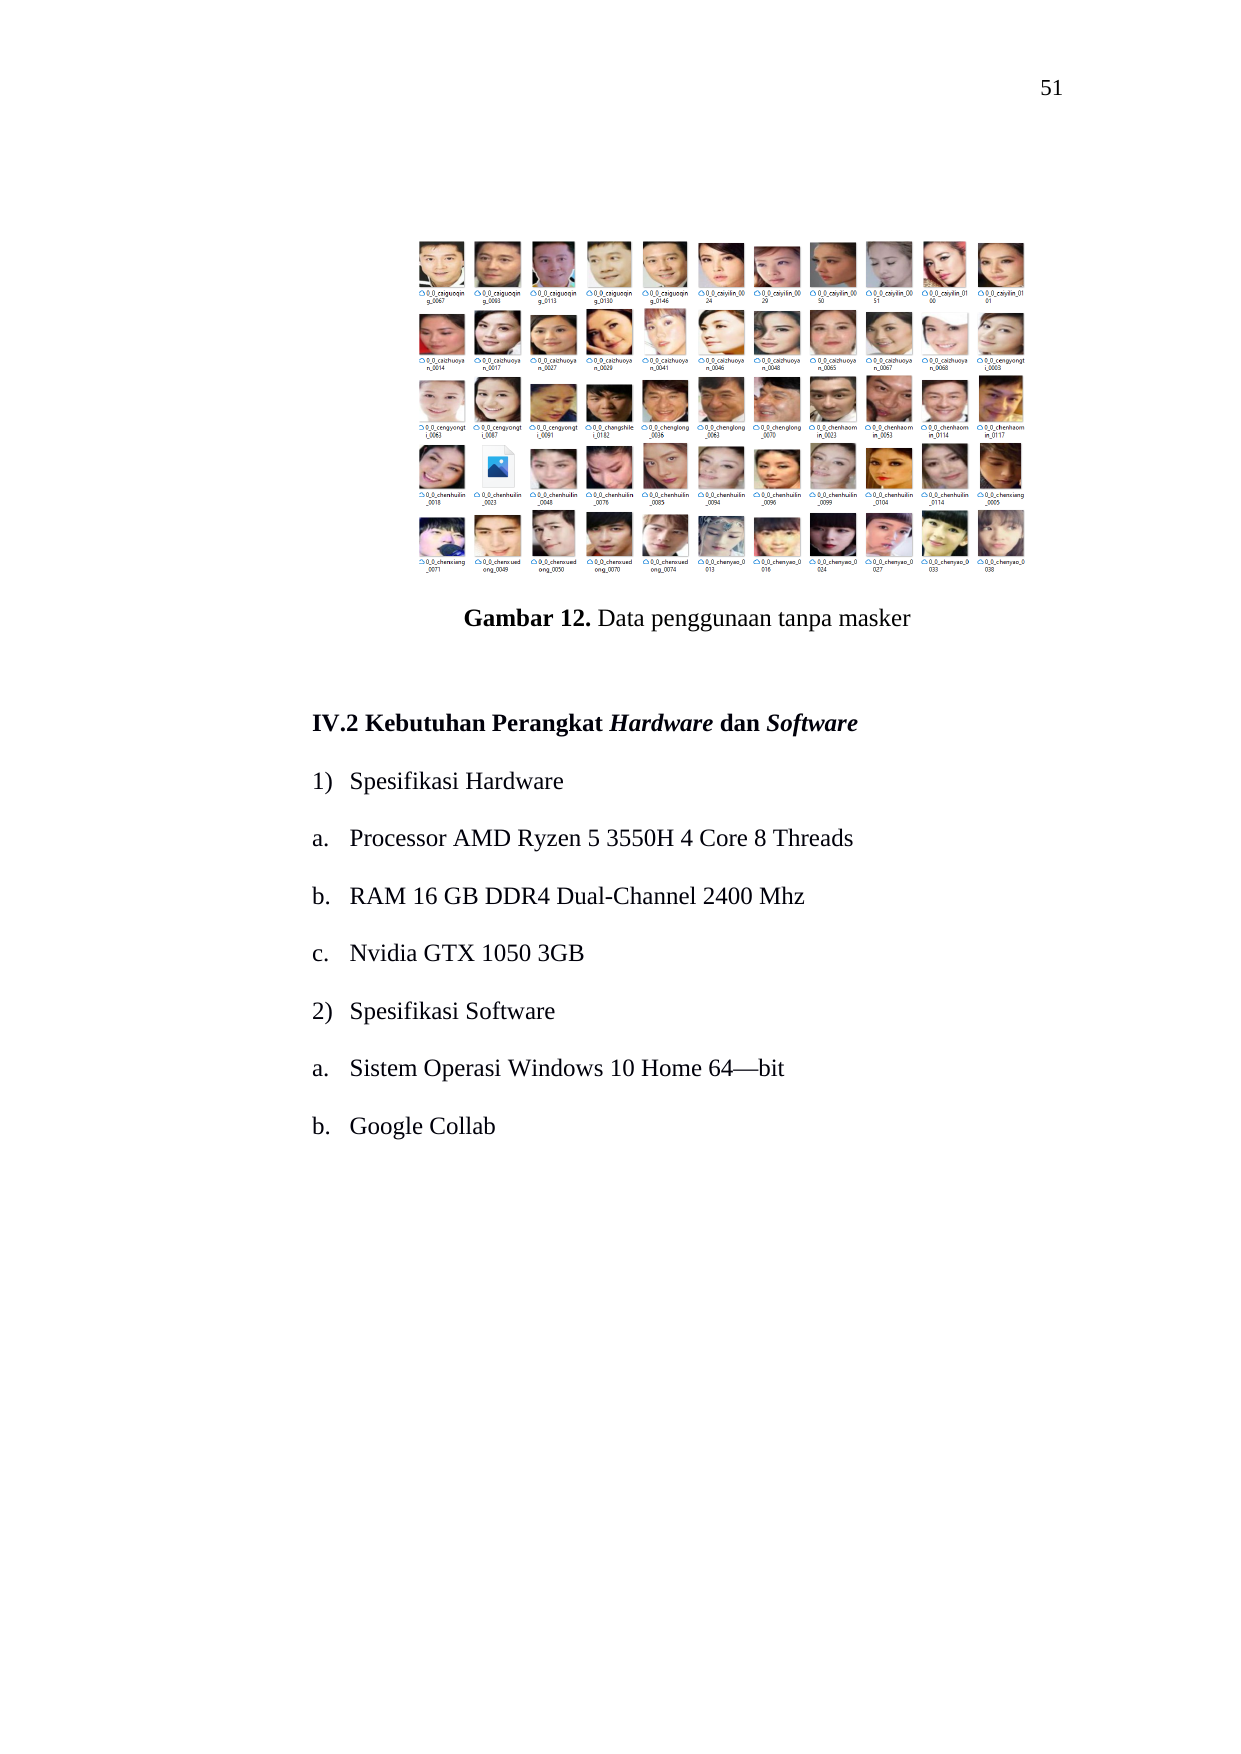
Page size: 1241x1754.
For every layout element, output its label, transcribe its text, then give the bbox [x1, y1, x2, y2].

list RAM 16 GB DDR4 Dual-Channel 2400 Mhz [312, 881, 1063, 909]
subtitle Kebutuhan Perangkat Hardware dan Software [312, 708, 1063, 737]
list Nvidia GTX 1050 3GB [312, 938, 1063, 967]
list Spesifikasi Hardware [312, 766, 1063, 794]
list Spesifikasi Software [312, 996, 1063, 1024]
picture [419, 236, 1030, 577]
list Sistem Operasi Windows 10 Home 64—bit [312, 1053, 1063, 1082]
list Processor AMD Ryzen 5 3550H 4 Core 8 Threads [312, 823, 1063, 852]
list Google Collab [312, 1111, 1063, 1139]
text Gambar 12. Data penggunaan tanpa masker [311, 603, 1063, 632]
